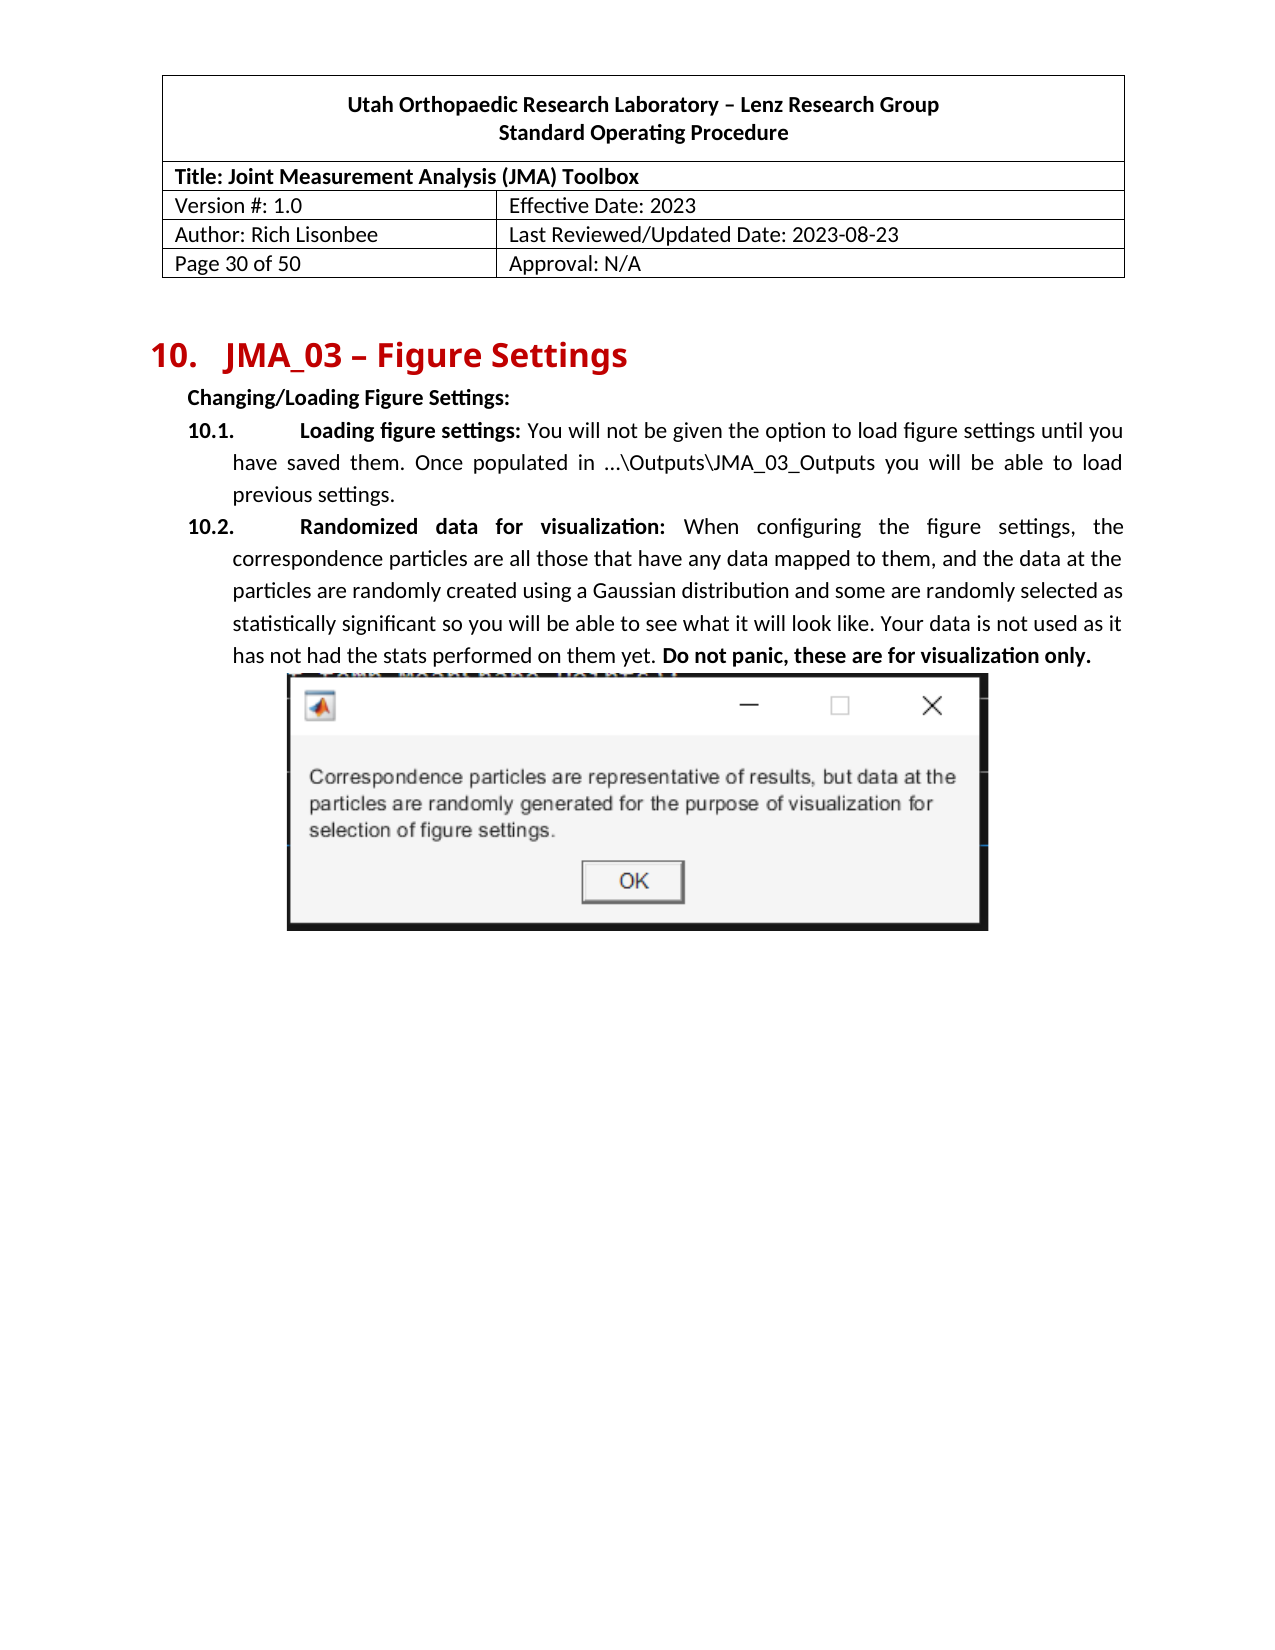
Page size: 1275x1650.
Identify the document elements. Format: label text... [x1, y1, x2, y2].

list Randomized data for visualization: When configuring the figure settings, the correspondence particles are all those that have any data mapped to them, and the data at the particles are randomly created using a Gaussian distribution and some are randomly selected as statistically significant so you will be able to see what it will look like. Your data is not used as it has not had the stats performed on them yet. Do not panic, these are for visualization only. [187, 512, 1125, 669]
list Changing/Loading Figure Settings: [187, 383, 1125, 412]
subtitle JMA_03 – Figure Settings [150, 331, 1125, 377]
list Loading figure settings: You will not be given the option to load figure settings until you have saved them. Once populated in …\Outputs\JMA_03_Outputs you will be able to load previous settings. [187, 416, 1125, 508]
picture [286, 673, 989, 931]
